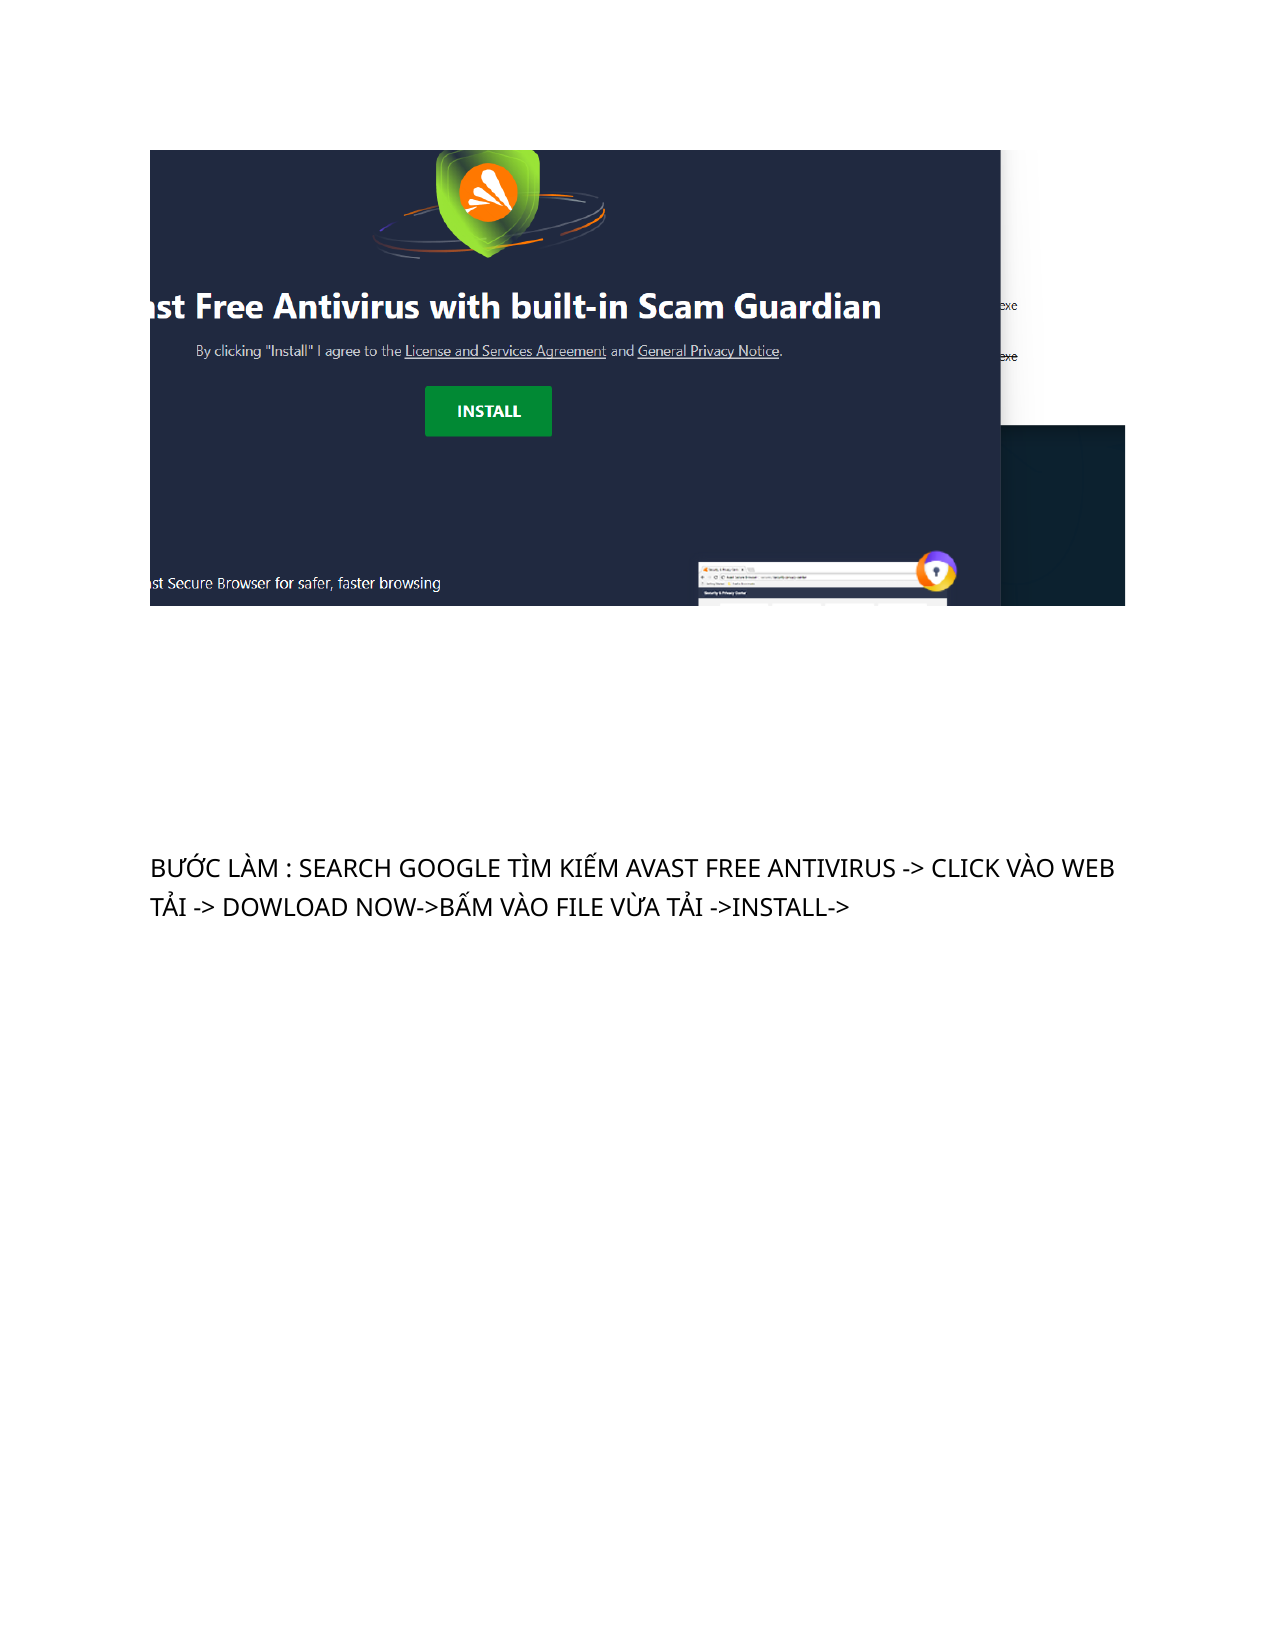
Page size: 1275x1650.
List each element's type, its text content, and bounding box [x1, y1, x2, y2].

text BƯỚC LÀM : SEARCH GOOGLE TÌM KIẾM AVAST FREE ANTIVIRUS -> CLICK VÀO WEB TẢI -> DOWLOAD NOW->BẤM VÀO FILE VỪA TẢI ->INSTALL-> [150, 851, 1125, 924]
picture [150, 150, 1125, 606]
